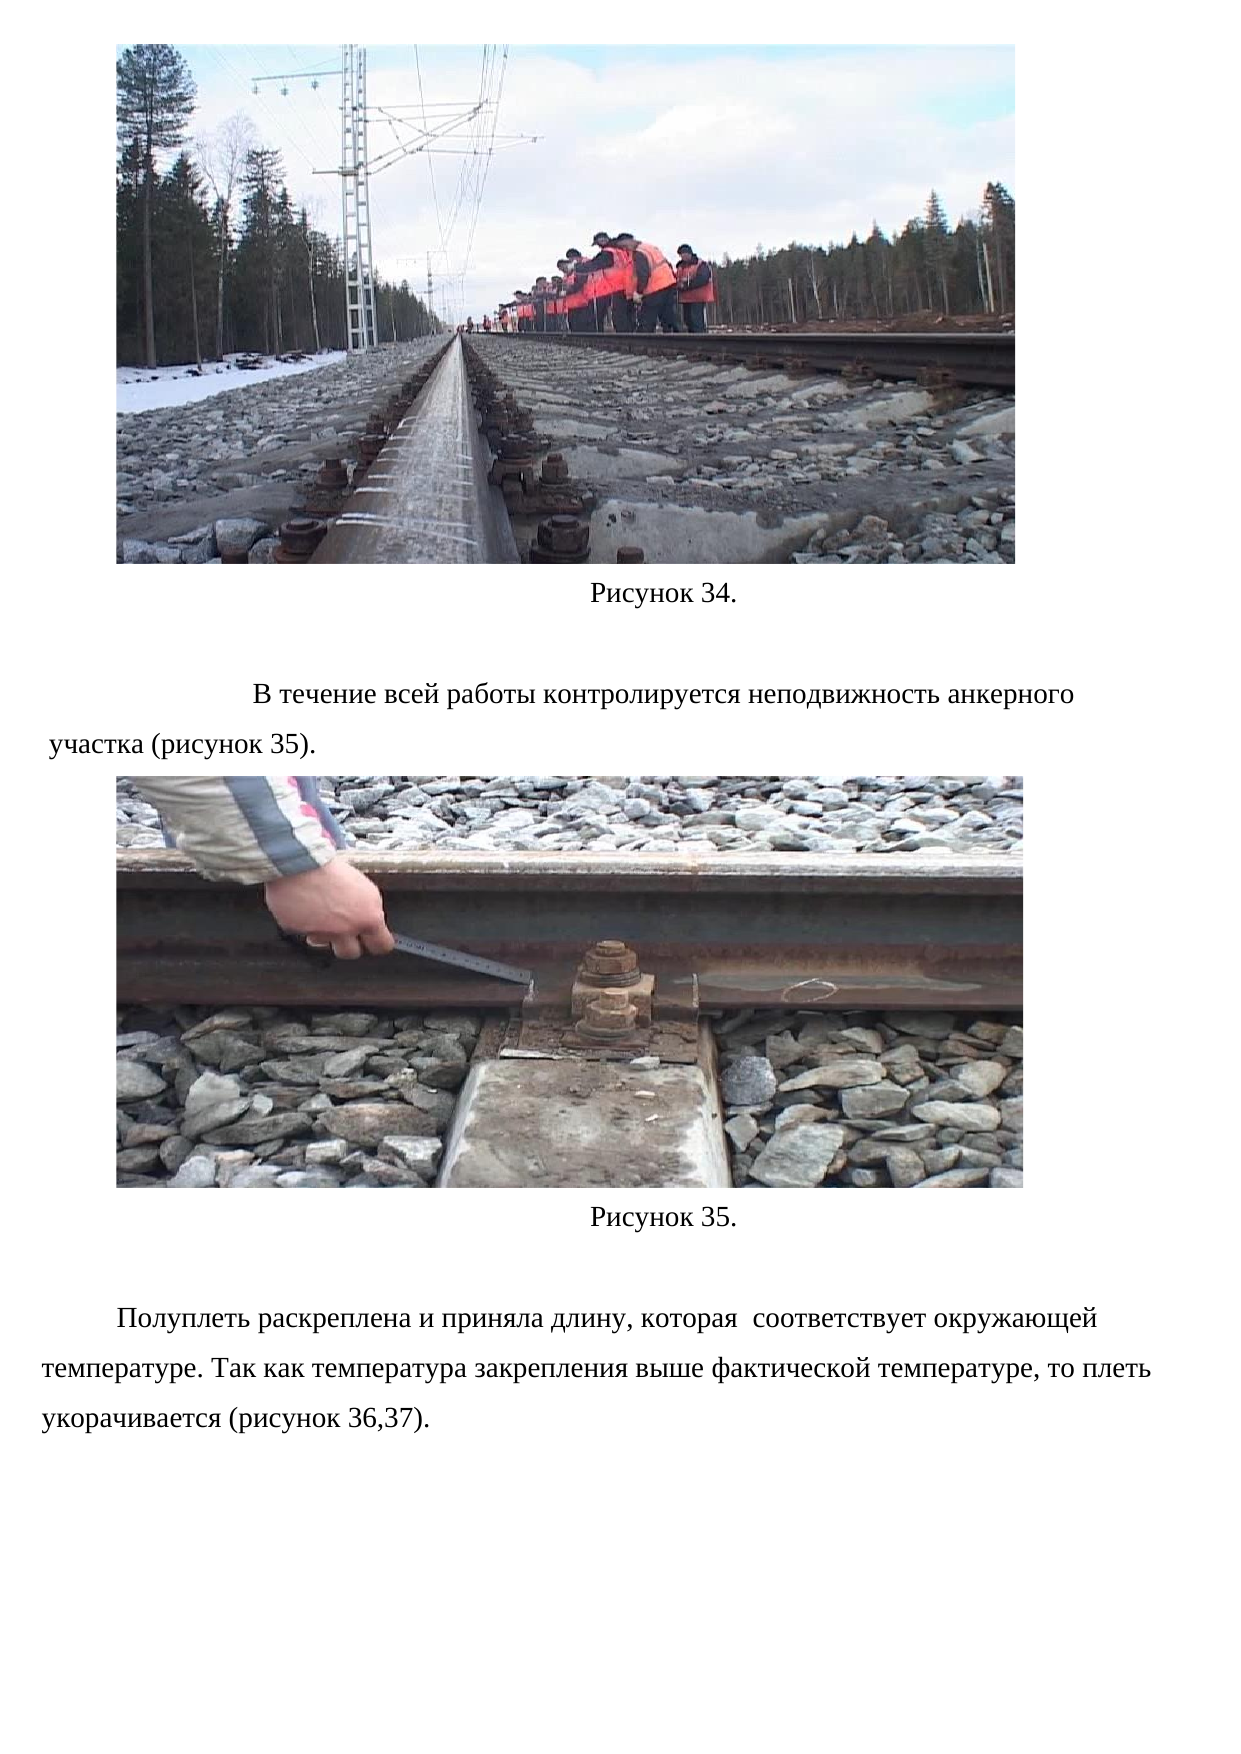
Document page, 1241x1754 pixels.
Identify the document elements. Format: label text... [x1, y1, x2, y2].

picture [116, 776, 1024, 1188]
text В течение всей работы контролируется неподвижность анкерного [41, 676, 1211, 709]
text участка (рисунок 35). [41, 726, 1211, 760]
picture [116, 44, 1016, 564]
text Рисунок 34. [41, 575, 1211, 609]
text Полуплеть раскреплена и приняла длину, которая соответствует окружающей температуре. Так как температура закрепления выше фактической температуре, то плеть укорачивается (рисунок 36,37). [41, 1300, 1211, 1434]
text Рисунок 35. [41, 1199, 1211, 1233]
